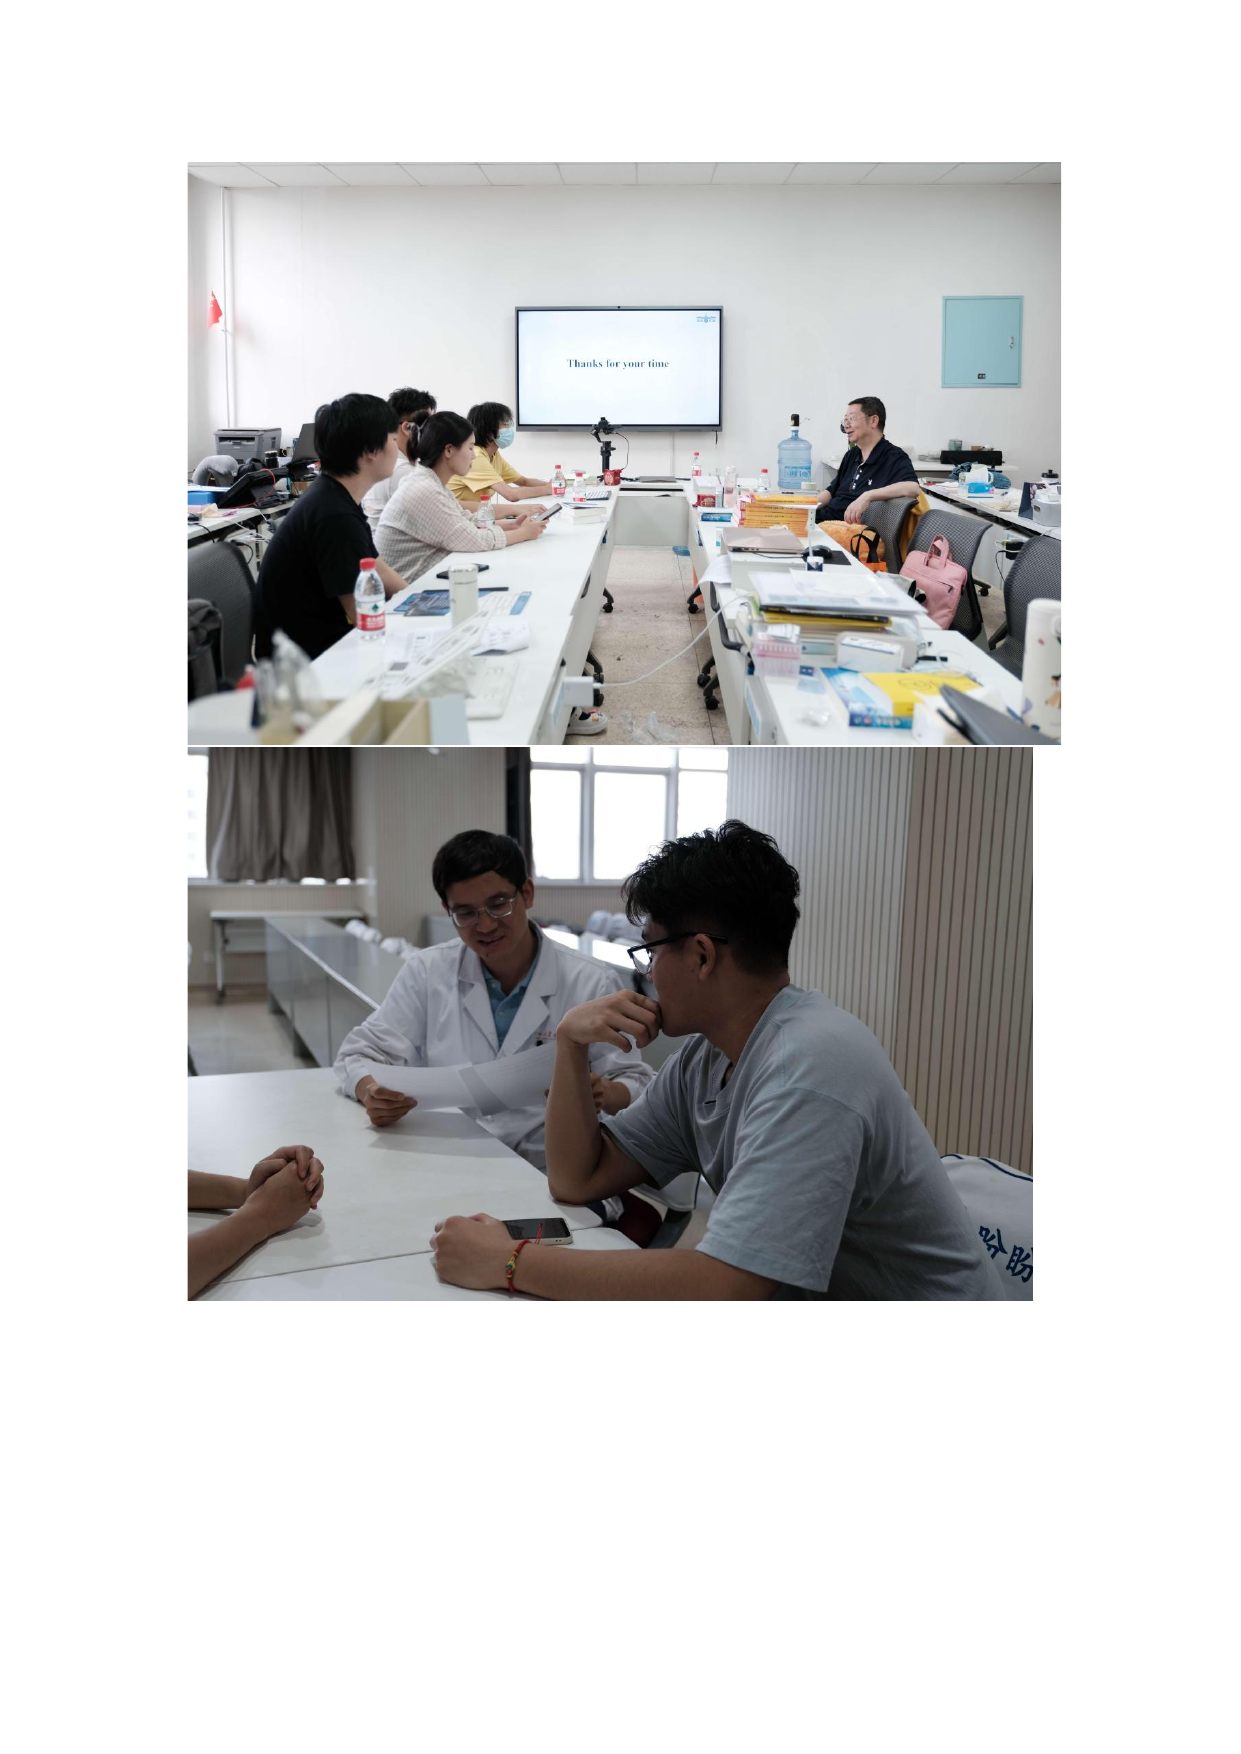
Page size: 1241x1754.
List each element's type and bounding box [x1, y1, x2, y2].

picture [187, 747, 1033, 1301]
picture [187, 162, 1062, 745]
